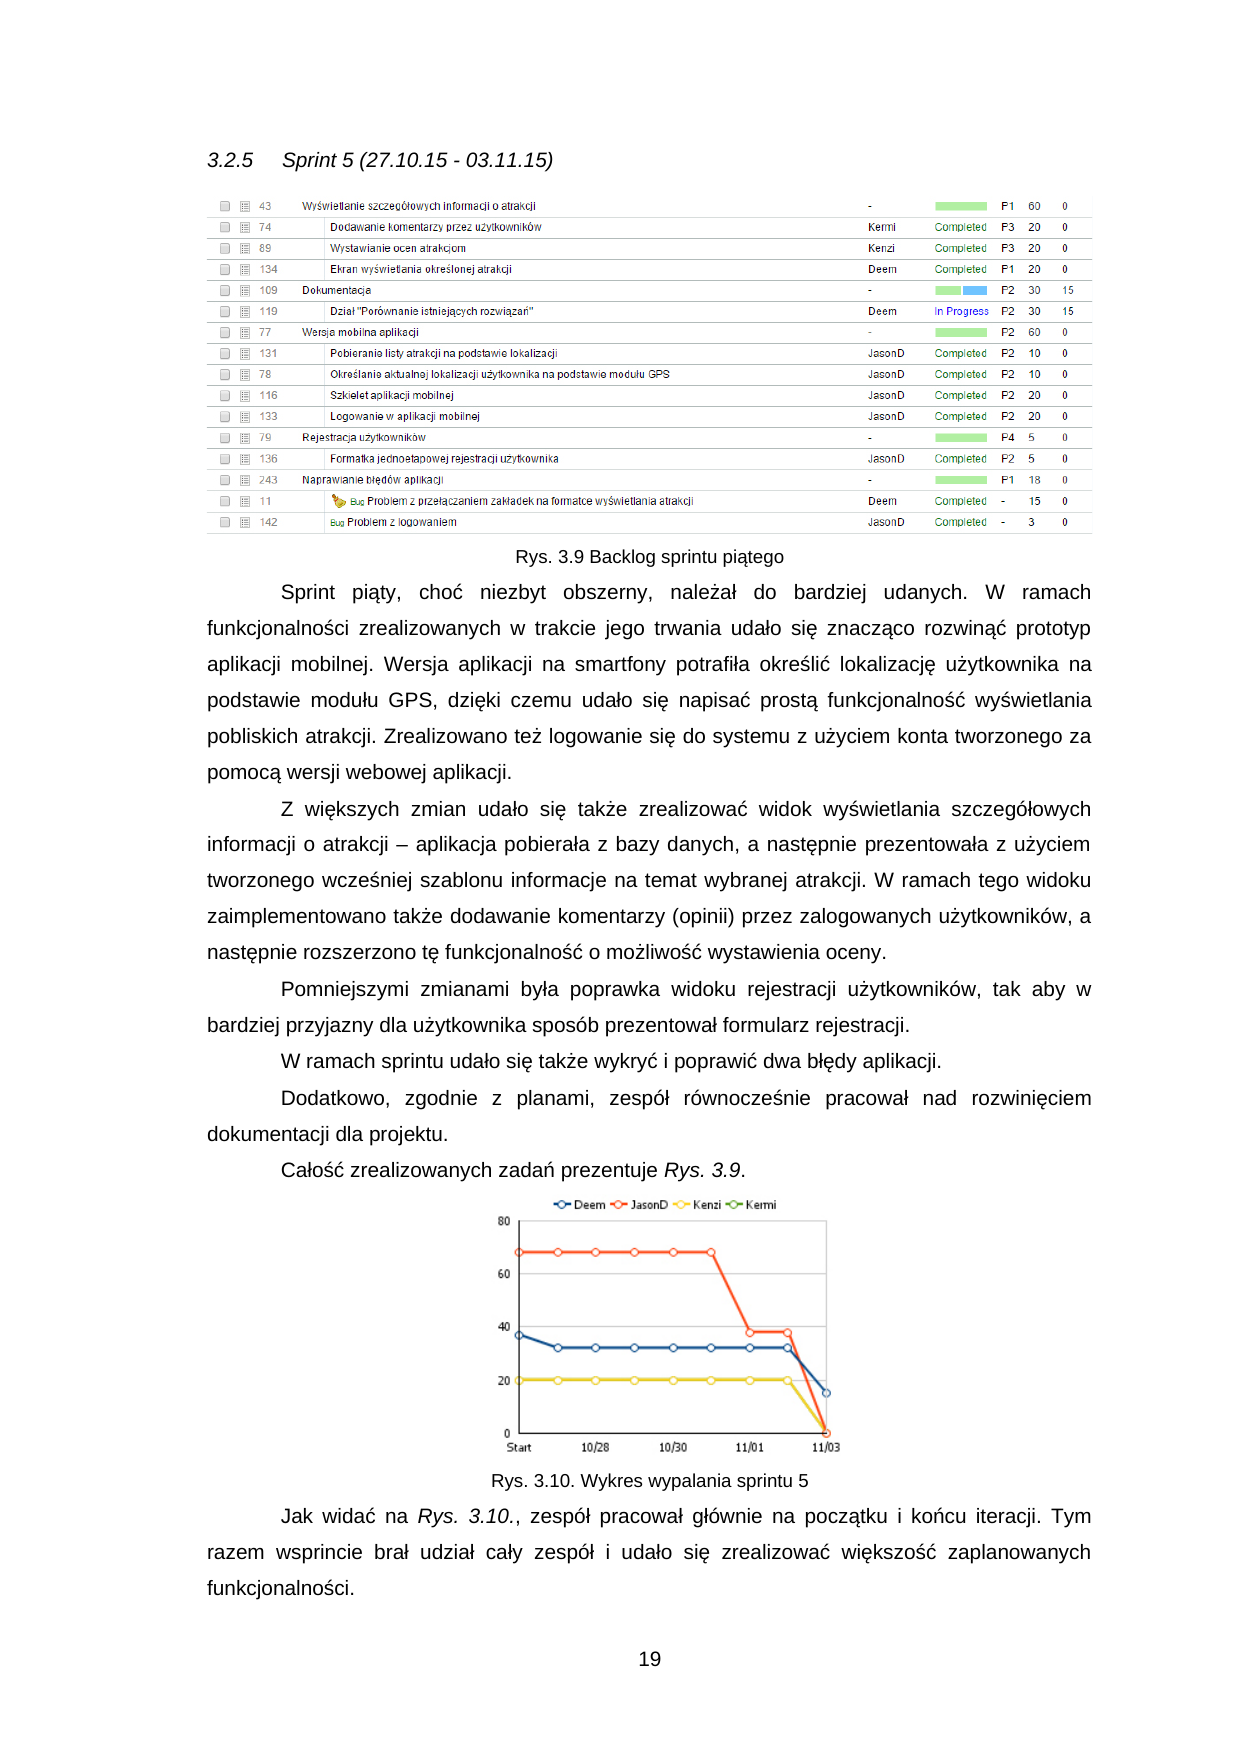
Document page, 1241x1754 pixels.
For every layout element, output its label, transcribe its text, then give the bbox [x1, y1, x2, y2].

text Pomniejszymi zmianami była poprawka widoku rejestracji użytkowników, tak aby w bardziej przyjazny dla użytkownika sposób prezentował formularz rejestracji. [207, 977, 1092, 1037]
picture [206, 196, 1093, 534]
text Z większych zmian udało się także zrealizować widok wyświetlania szczegółowych informacji o atrakcji – aplikacja pobierała z bazy danych, a następnie prezentowała z użyciem tworzonego wcześniej szablonu informacje na temat wybranej atrakcji. W ramach tego widoku zaimplementowano także dodawanie komentarzy (opinii) przez zalogowanych użytkowników, a następnie rozszerzono tę funkcjonalność o możliwość wystawienia oceny. [207, 796, 1092, 964]
picture [491, 1194, 846, 1458]
text Dodatkowo, zgodnie z planami, zespół równocześnie pracował nad rozwinięciem dokumentacji dla projektu. [207, 1086, 1092, 1146]
text Sprint piąty, choć niezbyt obszerny, należał do bardziej udanych. W ramach funkcjonalności zrealizowanych w trakcie jego trwania udało się znacząco rozwinąć prototyp aplikacji mobilnej. Wersja aplikacji na smartfony potrafiła określić lokalizację użytkownika na podstawie modułu GPS, dzięki czemu udało się napisać prostą funkcjonalność wyświetlania pobliskich atrakcji. Zrealizowano też logowanie się do systemu z użyciem konta tworzonego za pomocą wersji webowej aplikacji. [207, 580, 1092, 784]
text W ramach sprintu udało się także wykryć i poprawić dwa błędy aplikacji. [207, 1049, 1092, 1073]
subtitle Sprint 5 (27.10.15 - 03.11.15) [207, 148, 1092, 172]
